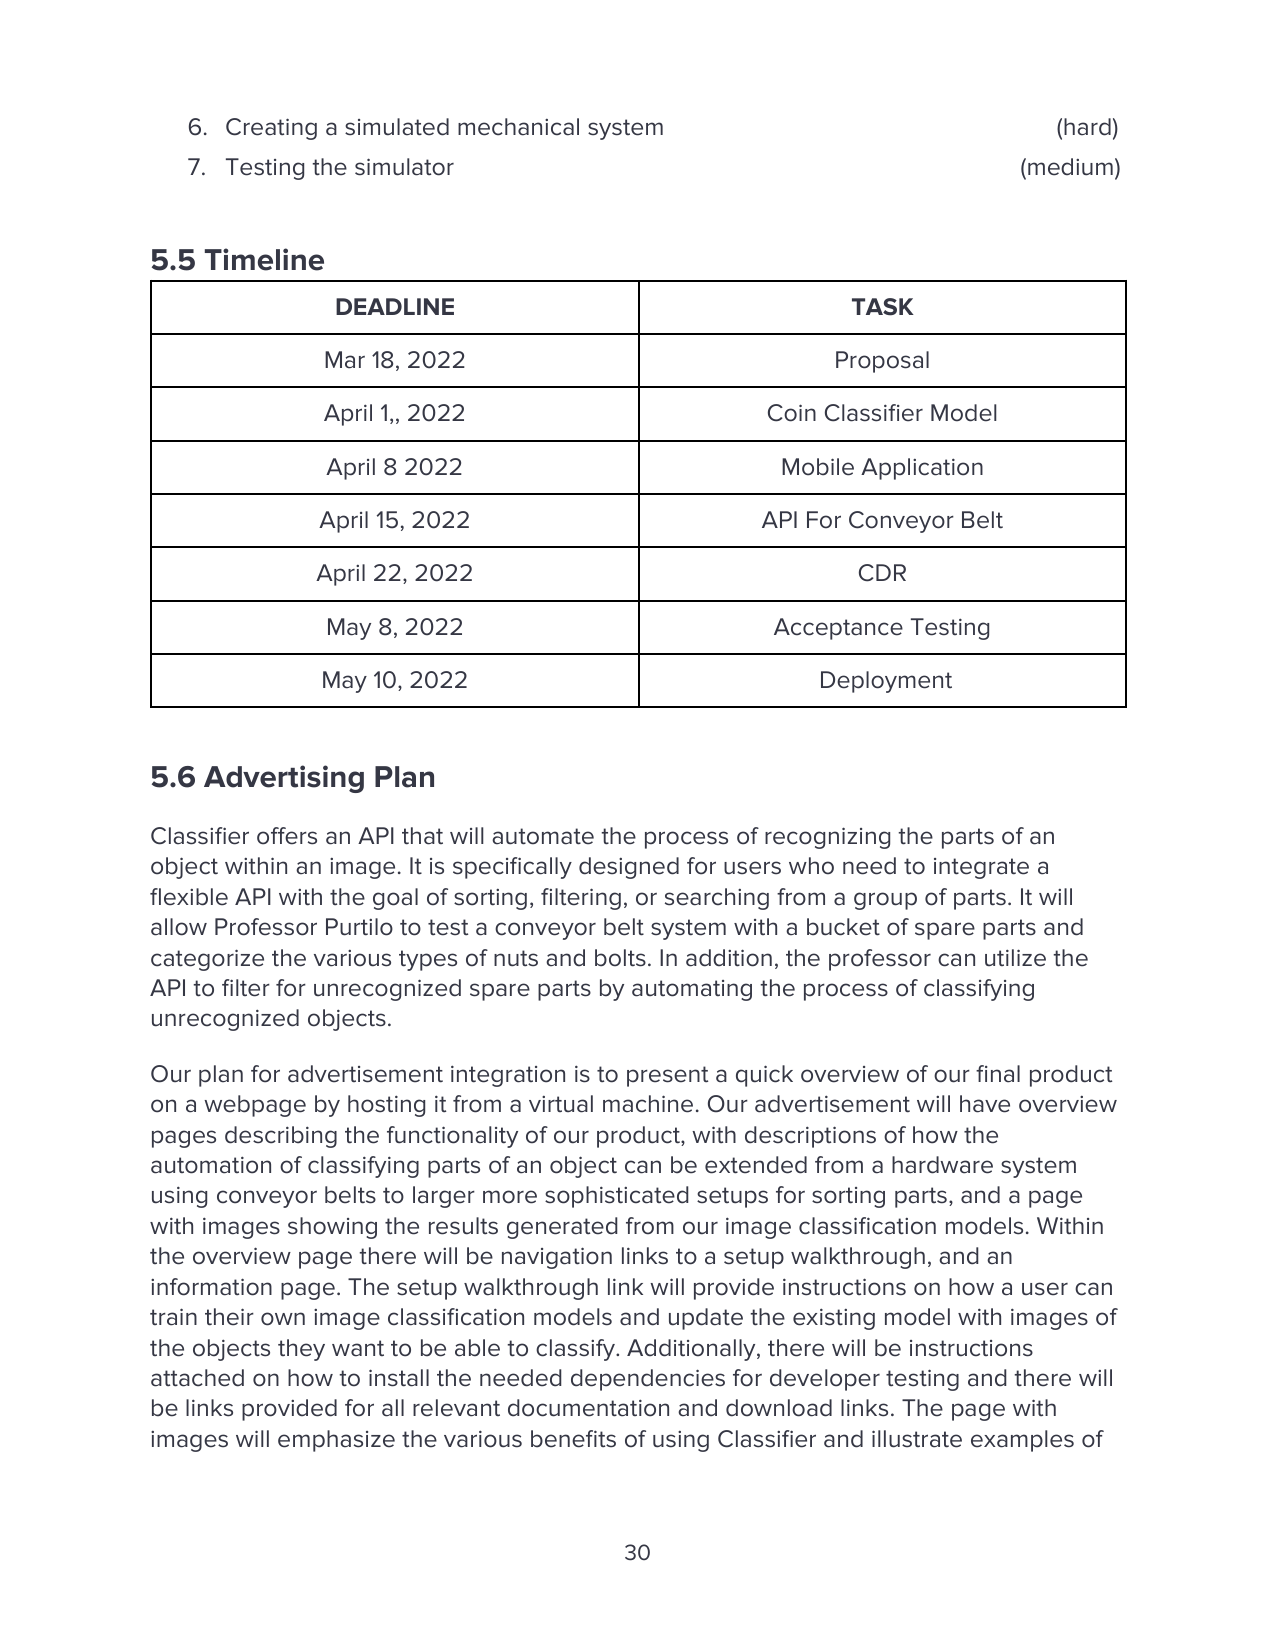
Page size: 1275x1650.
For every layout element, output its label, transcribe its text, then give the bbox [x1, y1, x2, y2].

table_cell May 8, 2022 [152, 602, 638, 653]
table_cell April 8 2022 [152, 442, 638, 493]
table_header DEADLINE [152, 282, 638, 333]
table_cell April 22, 2022 [152, 548, 638, 599]
table_cell Mar 18, 2022 [152, 335, 638, 386]
table_cell Deployment [640, 655, 1125, 706]
table_cell CDR [640, 548, 1125, 599]
table_cell Mobile Application [640, 442, 1125, 493]
list Testing the simulator (medium) [187, 152, 1125, 182]
table_cell Coin Classifier Model [640, 388, 1125, 439]
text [150, 1059, 1125, 1461]
table_cell Acceptance Testing [640, 602, 1125, 653]
list Creating a simulated mechanical system (hard) [187, 112, 1125, 143]
table_cell Proposal [640, 335, 1125, 386]
table_cell API For Conveyor Belt [640, 495, 1125, 546]
text Classifier offers an API that will automate the process of recognizing the parts of an object within an image. It is specifically designed for users who need to integrate a flexible API with the goal of sorting, filtering, or searching from a group of parts. It will allow Professor Purtilo to test a conveyor belt system with a bucket of spare parts and categorize the various types of nuts and bolts. In addition, the professor can utilize the API to filter for unrecognized spare parts by automating the process of classifying unrecognized objects. [150, 821, 1125, 1034]
table_cell April 1,, 2022 [152, 388, 638, 439]
table_cell April 15, 2022 [152, 495, 638, 546]
table_header TASK [640, 282, 1125, 333]
subtitle 5.6 Advertising Plan [150, 758, 1125, 796]
subtitle 5.5 Timeline [150, 241, 1125, 279]
table_cell May 10, 2022 [152, 655, 638, 706]
